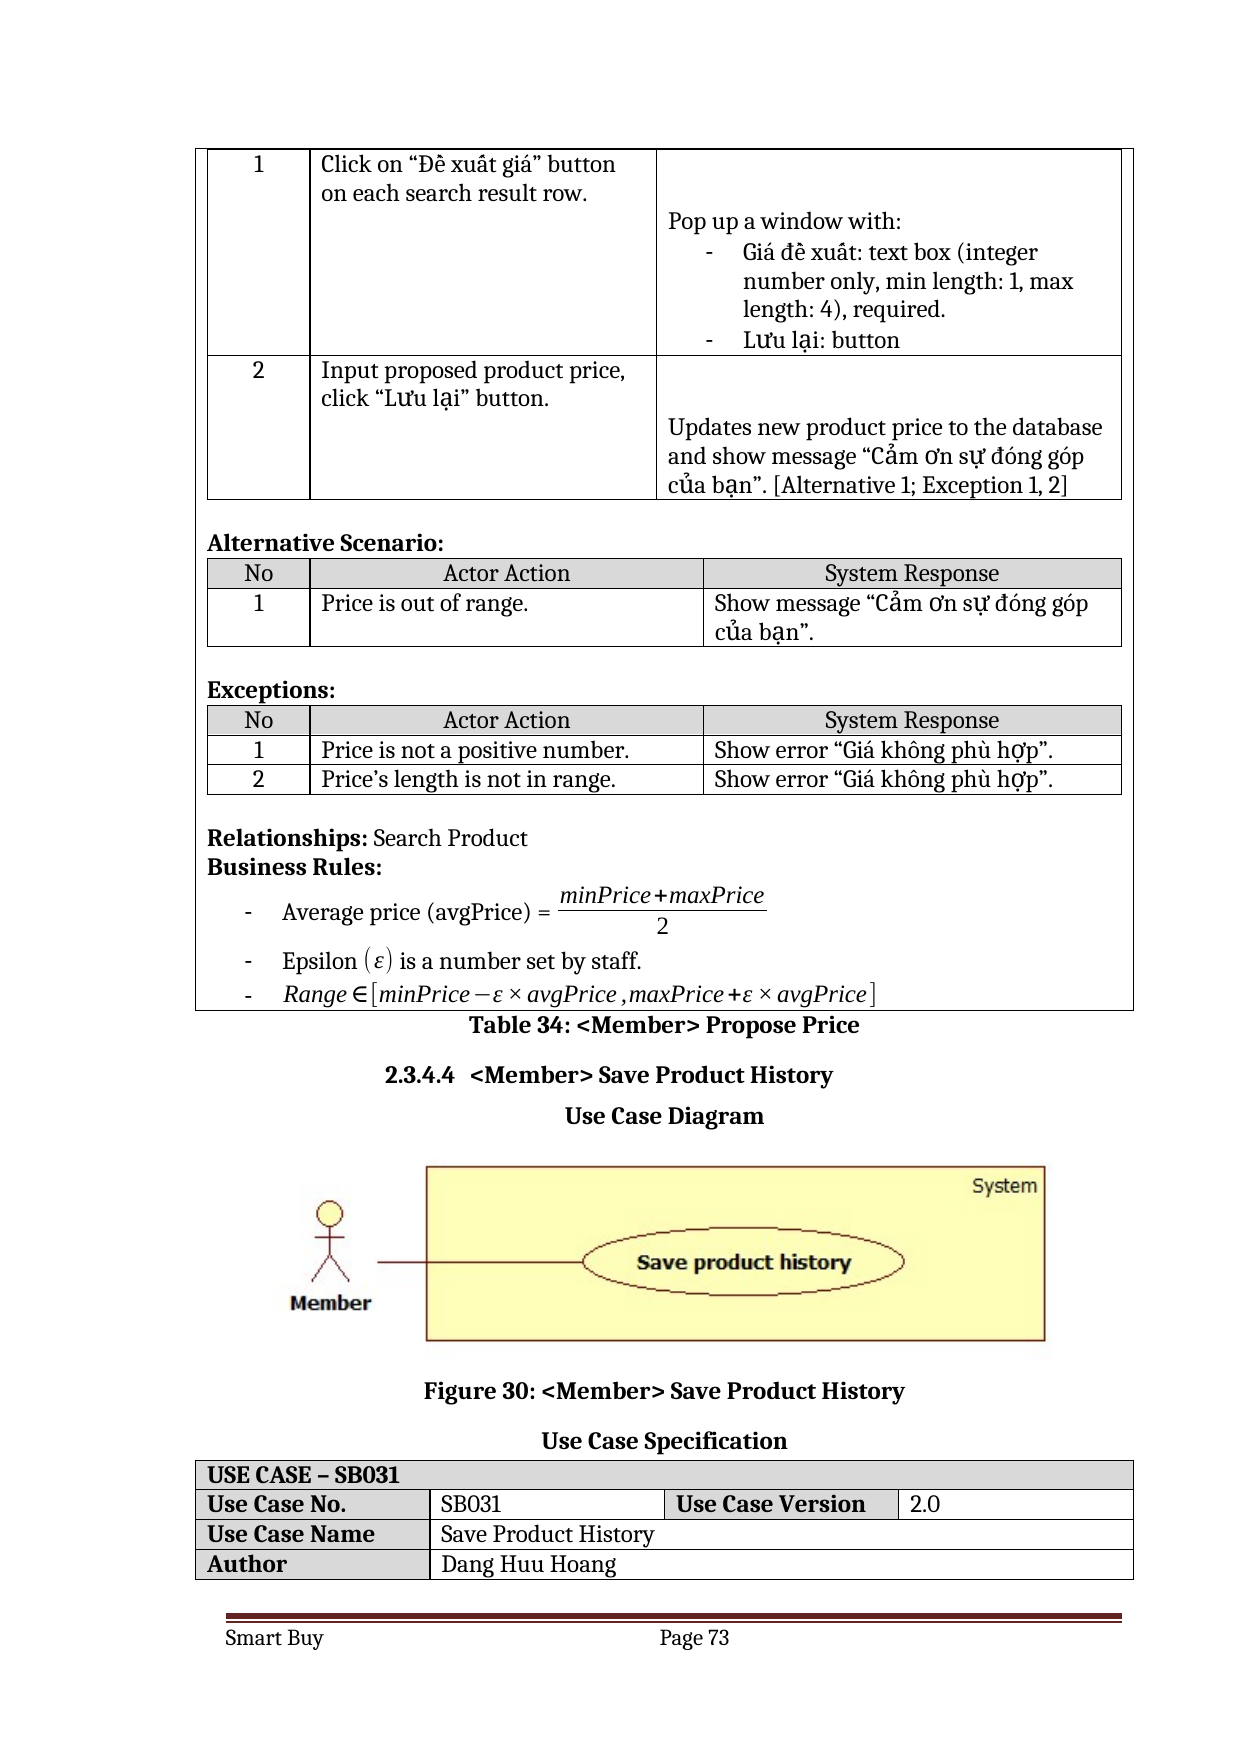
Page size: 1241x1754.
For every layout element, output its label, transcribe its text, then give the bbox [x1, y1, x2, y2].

table_cell Use Case Name [196, 1520, 429, 1549]
subtitle Use Case Specification [207, 1427, 1122, 1455]
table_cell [196, 149, 1133, 1010]
picture [252, 1135, 1077, 1373]
table_cell Author [196, 1550, 429, 1579]
text Figure 30: <Member> Save Product History [207, 1377, 1122, 1406]
table_cell Use Case No. [196, 1490, 429, 1519]
table_cell SB031 [431, 1490, 664, 1519]
table_cell Dang Huu Hoang [431, 1550, 1133, 1579]
table_cell Save Product History [431, 1520, 1133, 1549]
table_header USE CASE – SB031 [196, 1461, 1133, 1489]
subtitle <Member> Save Product History [385, 1061, 1122, 1090]
table_cell Use Case Version [665, 1490, 898, 1519]
subtitle Use Case Diagram [207, 1102, 1122, 1131]
text Table 34: <Member> Propose Price [207, 1011, 1122, 1040]
table_cell 2.0 [899, 1490, 1133, 1519]
